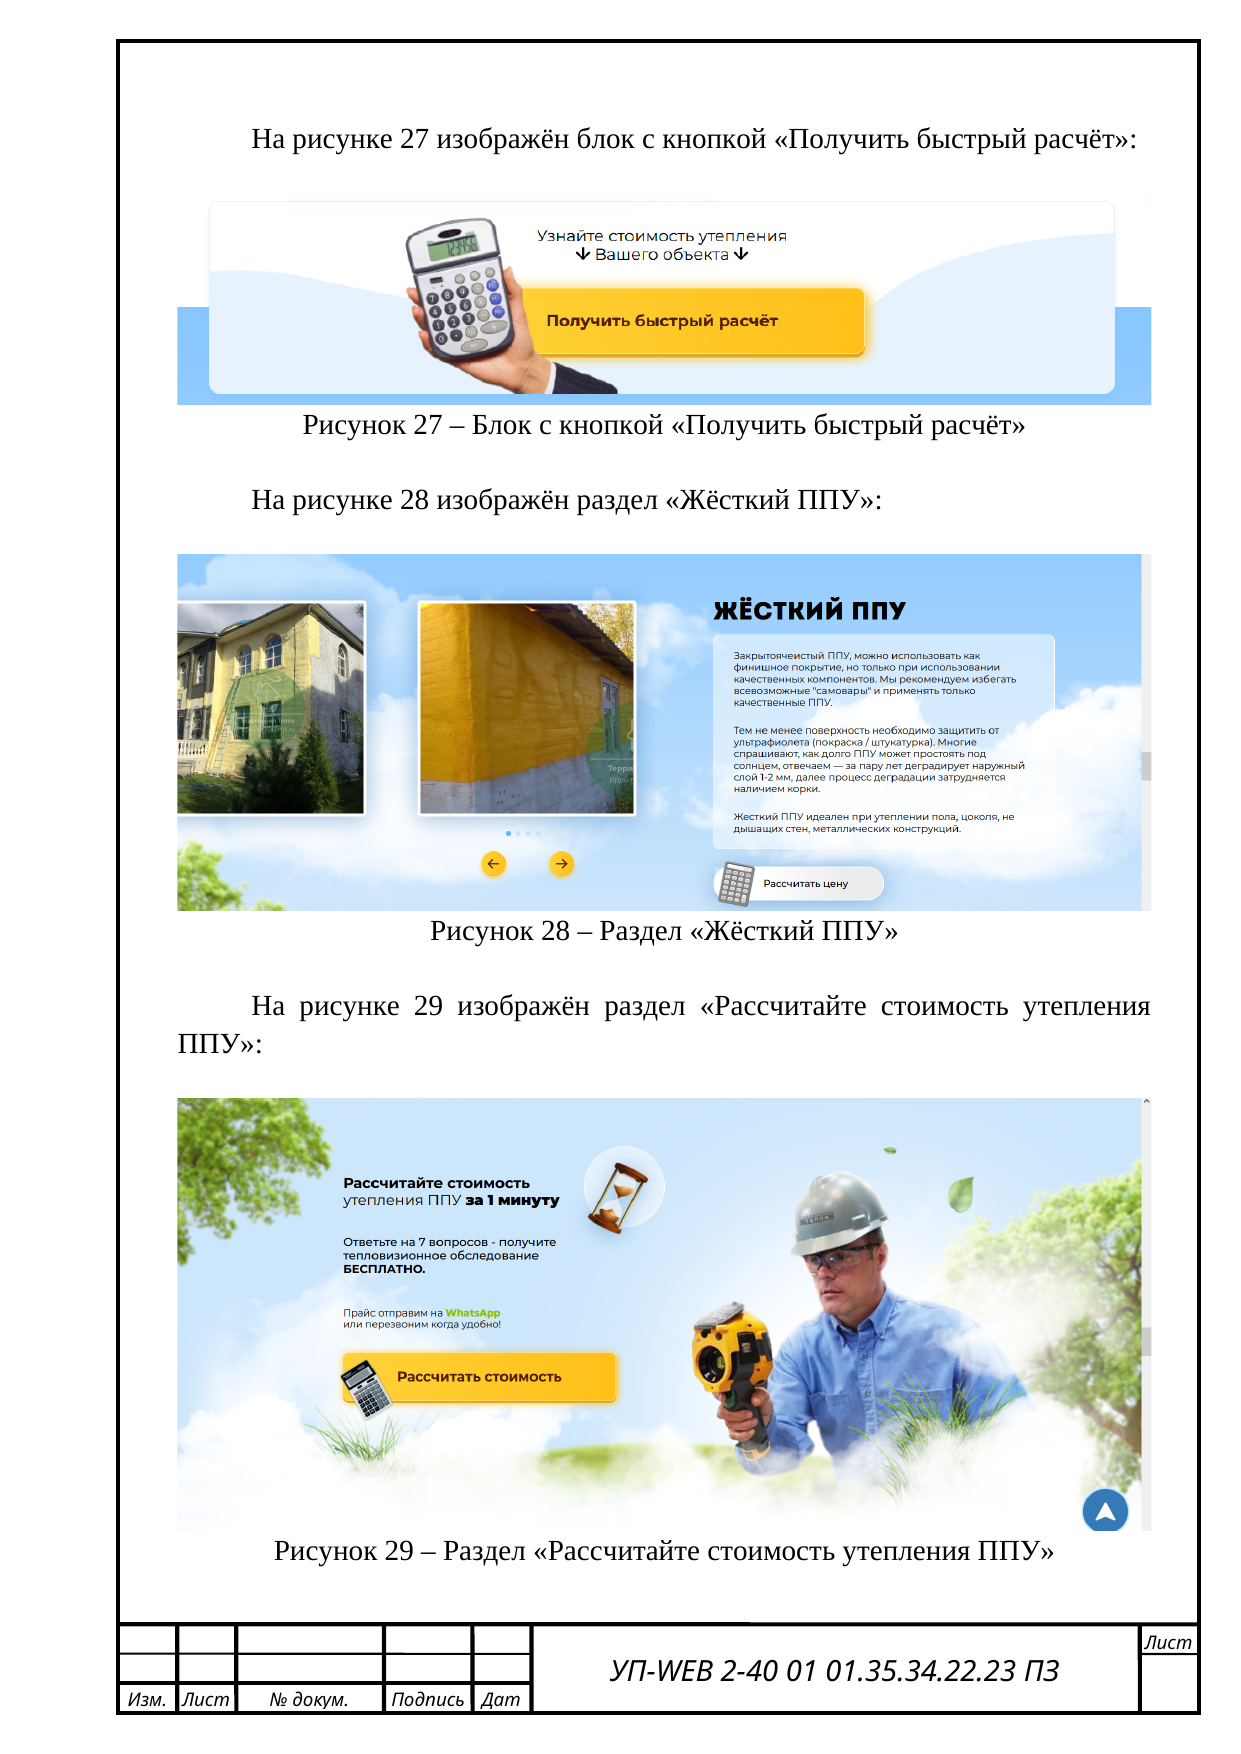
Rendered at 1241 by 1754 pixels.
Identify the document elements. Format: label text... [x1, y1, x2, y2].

text На рисунке 29 изображён раздел «Рассчитайте стоимость утепления ППУ»: [177, 986, 1152, 1061]
picture [177, 1098, 1152, 1531]
text На рисунке 28 изображён раздел «Жёсткий ППУ»: [177, 479, 1152, 517]
text Рисунок 28 – Раздел «Жёсткий ППУ» [177, 911, 1152, 948]
picture [177, 193, 1152, 405]
text На рисунке 27 изображён блок с кнопкой «Получить быстрый расчёт»: [177, 118, 1152, 156]
text Рисунок 27 – Блок с кнопкой «Получить быстрый расчёт» [177, 405, 1152, 442]
picture [177, 554, 1152, 911]
text Рисунок 29 – Раздел «Рассчитайте стоимость утепления ППУ» [177, 1531, 1152, 1568]
